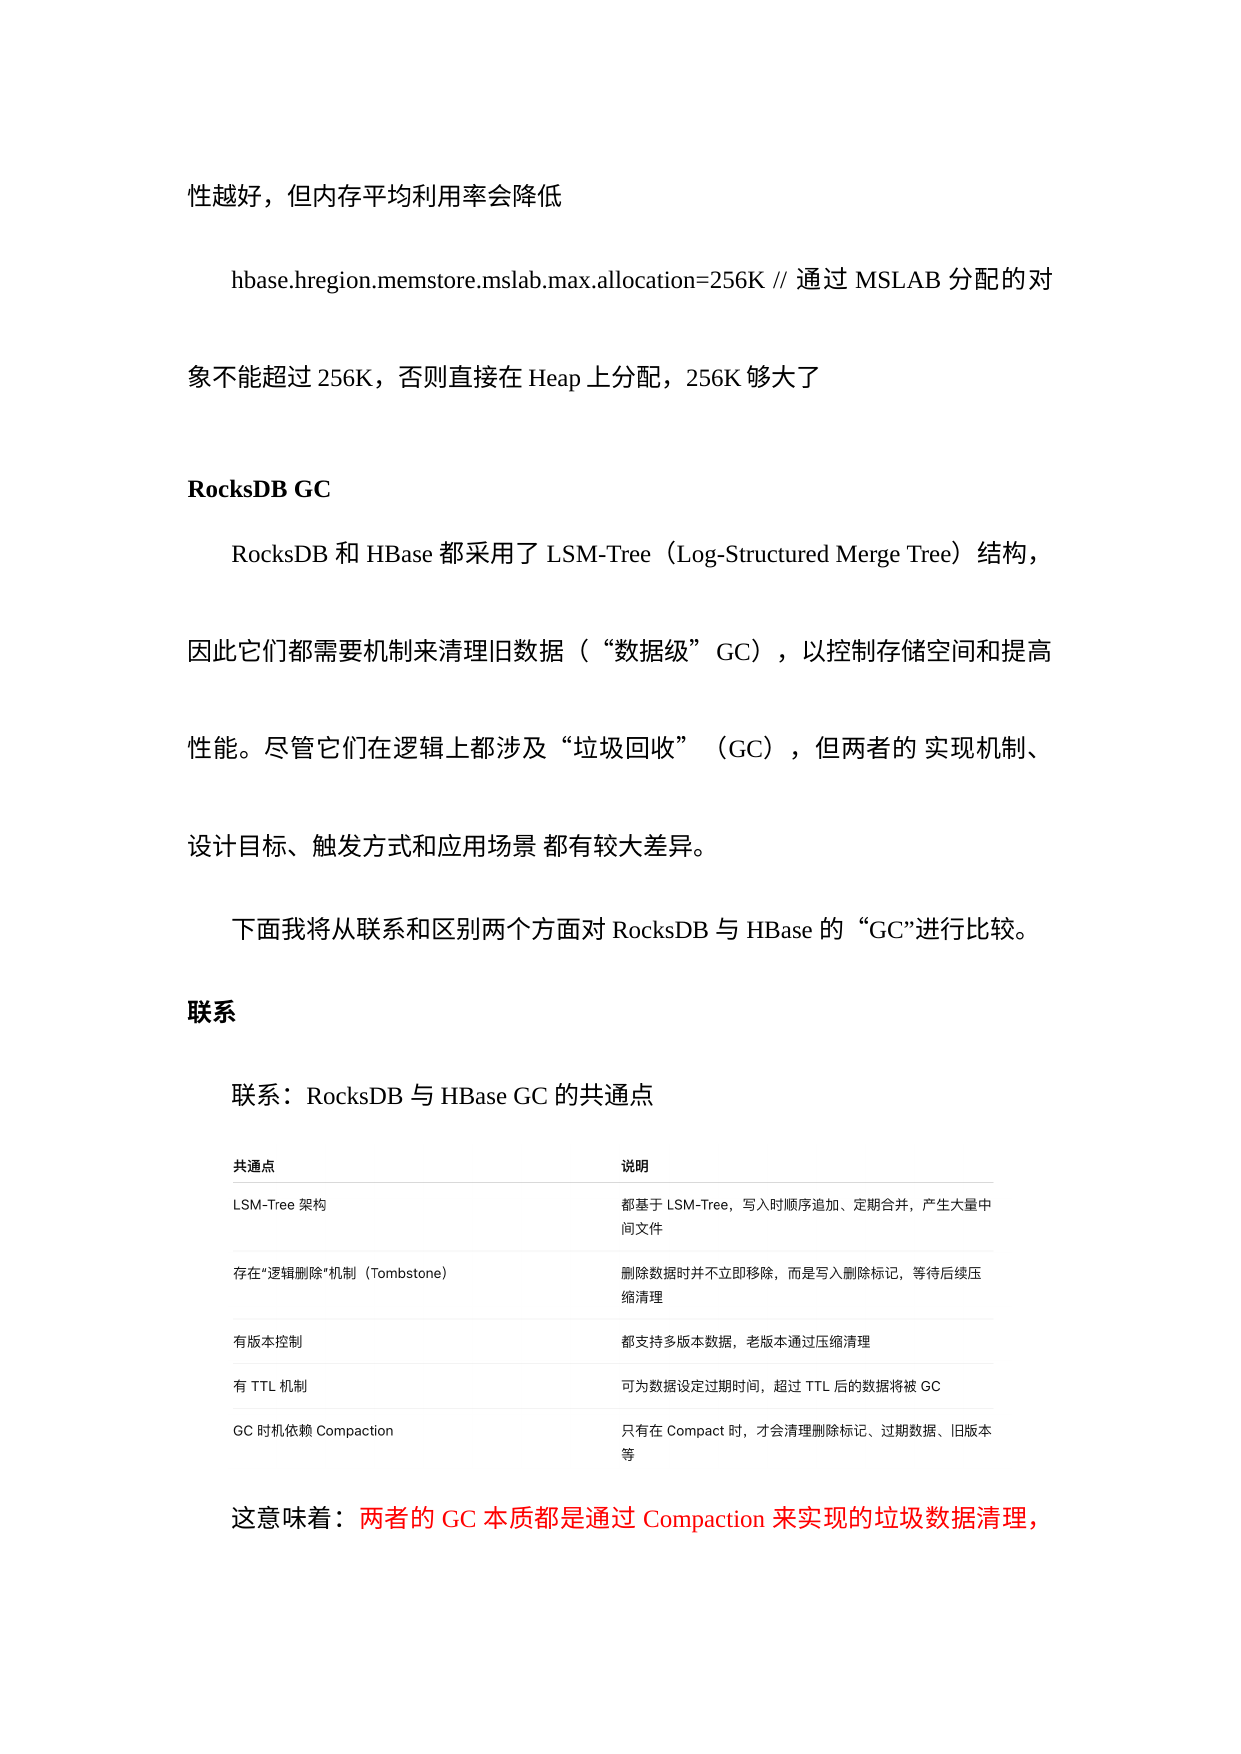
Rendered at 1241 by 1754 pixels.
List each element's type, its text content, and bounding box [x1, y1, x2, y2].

subtitle 联系 [187, 978, 1053, 1043]
subtitle RocksDB GC [187, 473, 1053, 505]
text hbase.hregion.memstore.mslab.max.allocation=256K // 通过MSLAB分配的对象不能超过256K，否则直接在Heap上分配，256K够大了 [187, 245, 1053, 408]
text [187, 1484, 1053, 1549]
text 下面我将从联系和区别两个方面对 RocksDB 与 HBase 的“GC”进行比较。 [187, 895, 1053, 960]
text 联系：RocksDB 与 HBase GC 的共通点 [187, 1061, 1053, 1126]
text RocksDB 和 HBase 都采用了 LSM-Tree（Log-Structured Merge Tree）结构，因此它们都需要机制来清理旧数据（“数据级”GC），以控制存储空间和提高性能。尽管它们在逻辑上都涉及“垃圾回收”（GC），但两者的 实现机制、设计目标、触发方式和应用场景 都有较大差异。 [187, 519, 1053, 877]
picture [227, 1144, 1013, 1469]
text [187, 162, 1053, 227]
